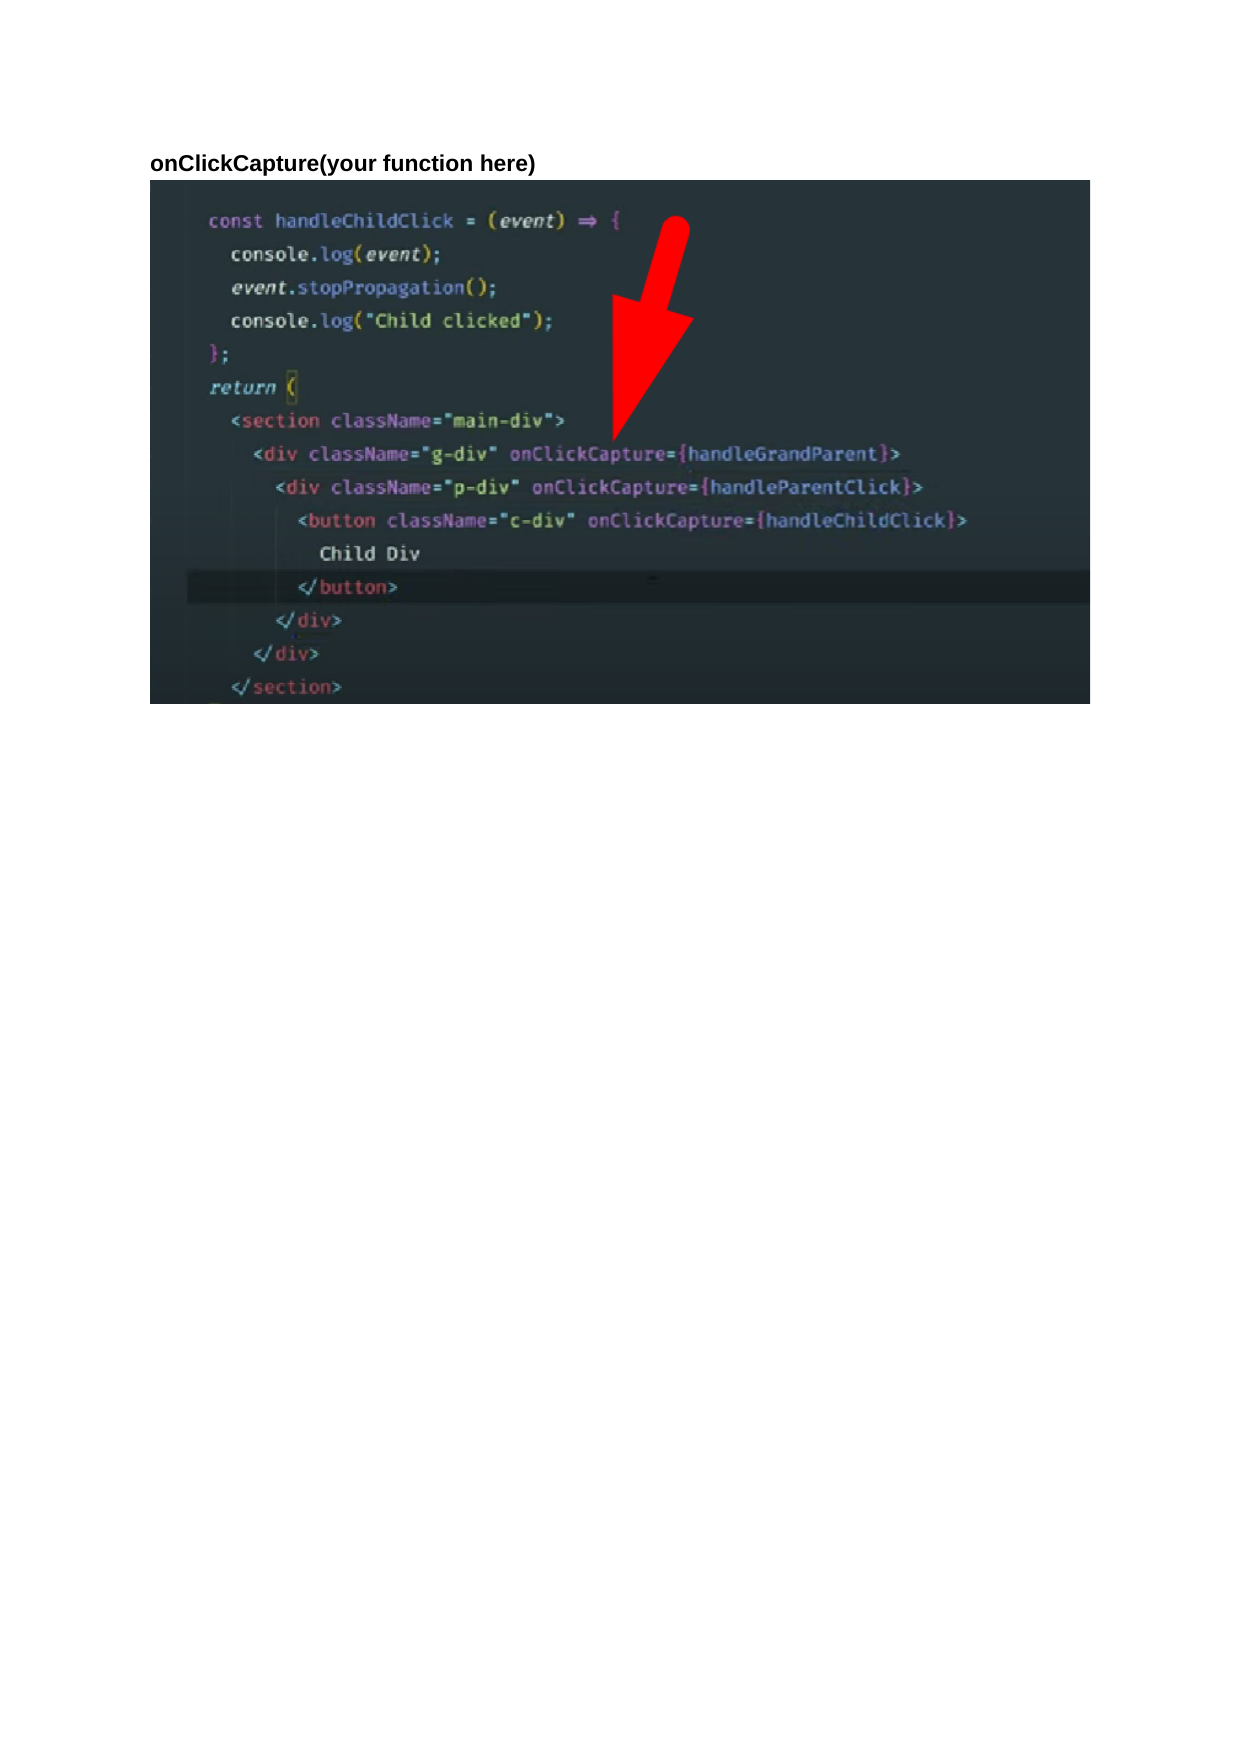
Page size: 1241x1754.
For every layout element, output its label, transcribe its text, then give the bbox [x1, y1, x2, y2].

text onClickCapture(your function here) [150, 150, 1090, 176]
picture [150, 180, 1091, 704]
